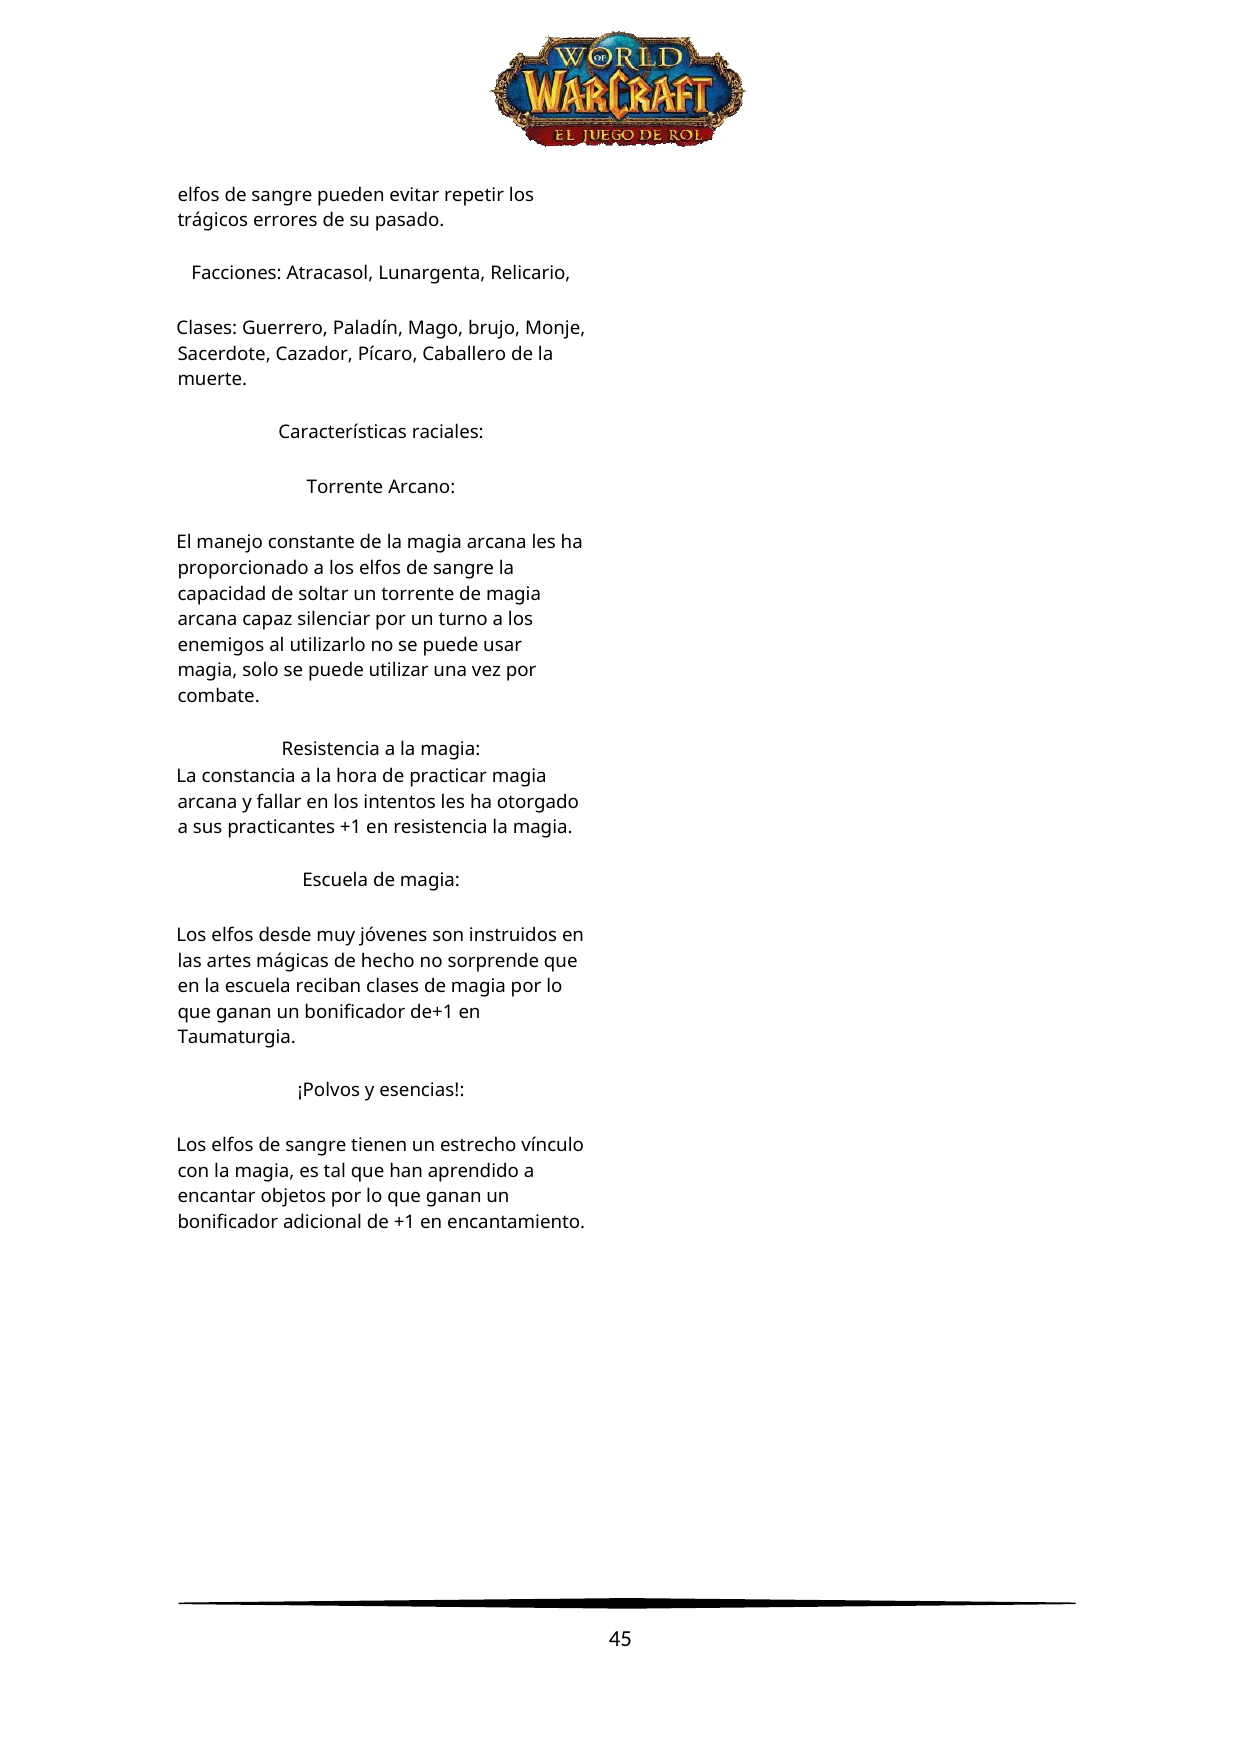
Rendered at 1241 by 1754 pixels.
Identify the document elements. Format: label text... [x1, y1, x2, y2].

text Los elfos de sangre tienen un estrecho vínculo con la magia, es tal que han aprendido a encantar objetos por lo que ganan un bonificador adicional de +1 en encantamiento. [176, 1132, 585, 1234]
text Escuela de magia: [176, 866, 585, 892]
text Características raciales: [176, 419, 585, 444]
text Clases: Guerrero, Paladín, Mago, brujo, Monje, Sacerdote, Cazador, Pícaro, Caballero de la muerte. [176, 315, 585, 391]
text La constancia a la hora de practicar magia arcana y fallar en los intentos les ha otorgado a sus practicantes +1 en resistencia la magia. [176, 762, 585, 839]
text ¡Polvos y esencias!: [176, 1077, 585, 1102]
text Torrente Arcano: [176, 474, 585, 499]
text Facciones: Atracasol, Lunargenta, Relicario, [176, 260, 585, 285]
text Los elfos desde muy jóvenes son instruidos en las artes mágicas de hecho no sorprende que en la escuela reciban clases de magia por lo que ganan un bonificador de+1 en Taumaturgia. [176, 921, 585, 1049]
text El manejo constante de la magia arcana les ha proporcionado a los elfos de sangre la capacidad de soltar un torrente de magia arcana capaz silenciar por un turno a los enemigos al utilizarlo no se puede usar magia, solo se puede utilizar una vez por combate. [176, 529, 585, 707]
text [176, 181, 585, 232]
picture [487, 26, 753, 157]
text Resistencia a la magia: [176, 735, 585, 760]
